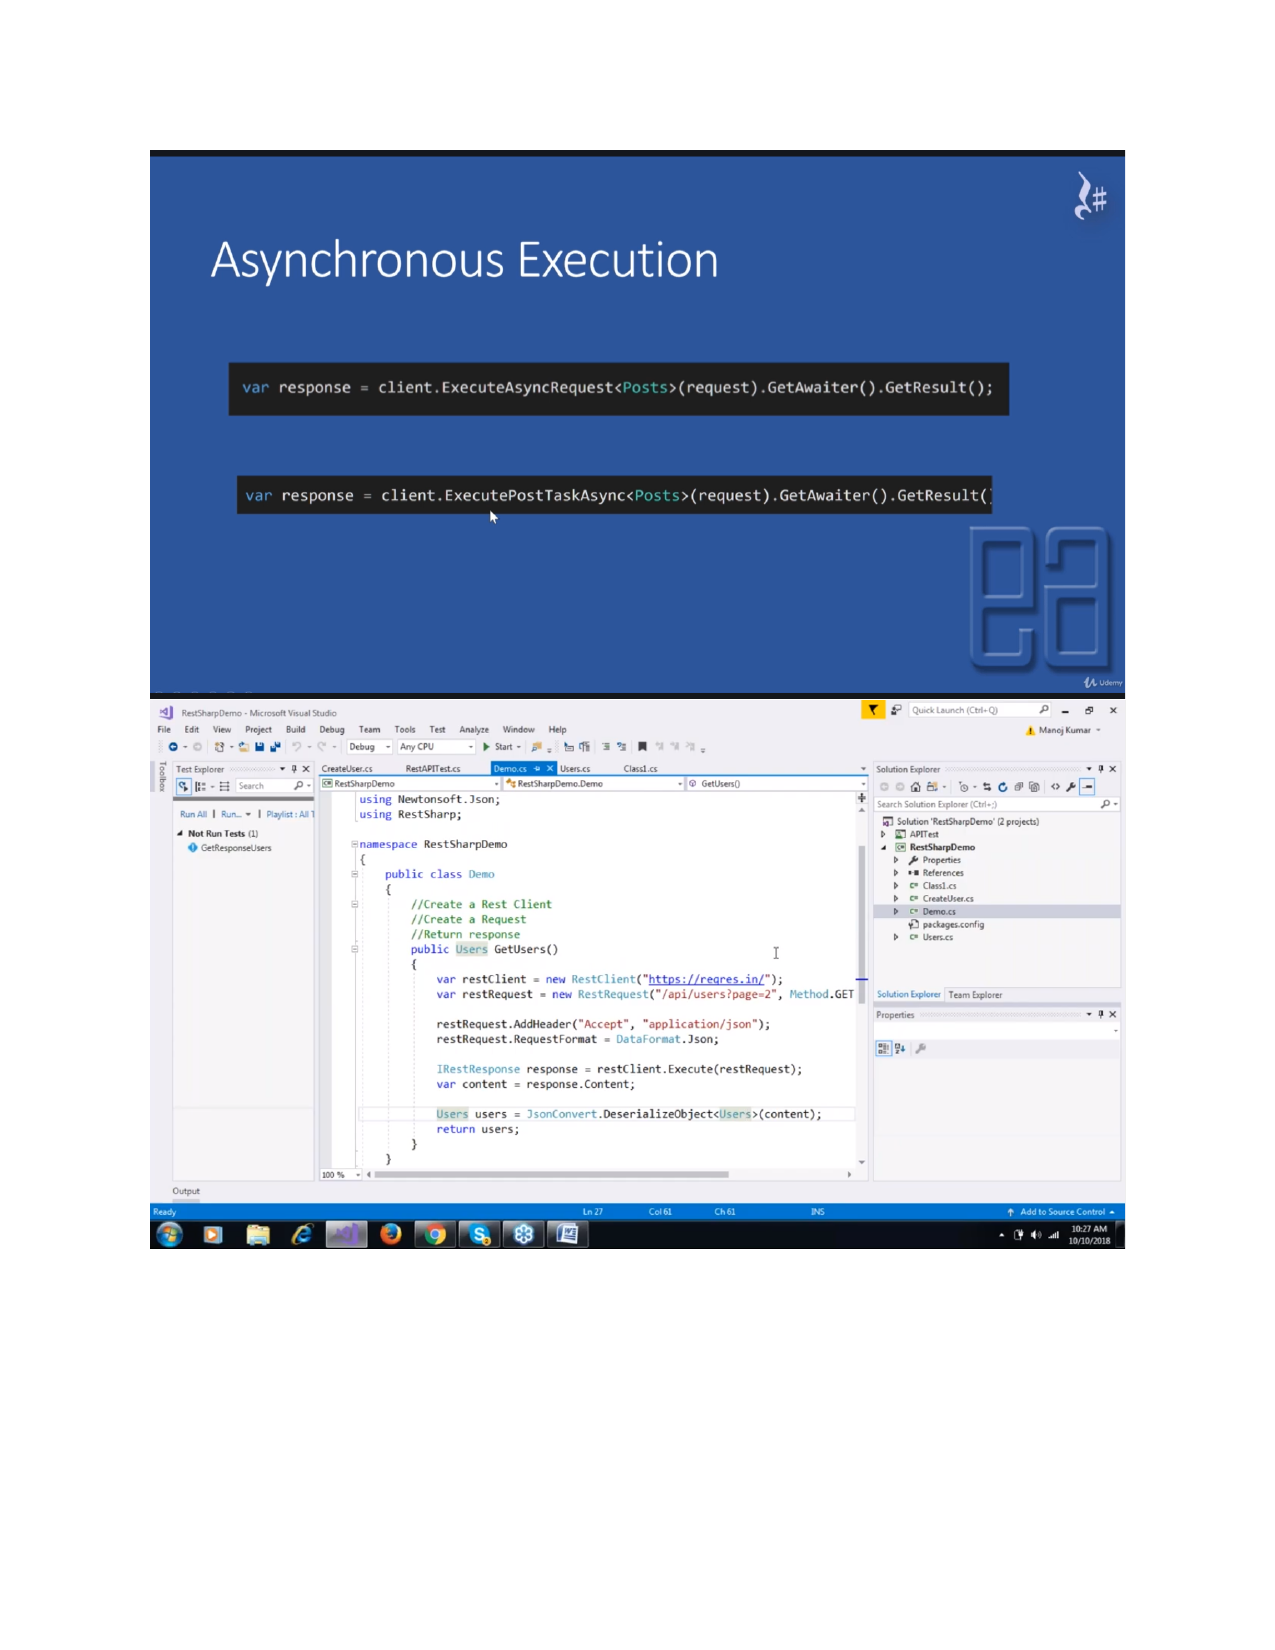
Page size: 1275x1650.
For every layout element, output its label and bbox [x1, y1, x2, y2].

picture [150, 150, 1125, 699]
picture [150, 700, 1125, 1249]
